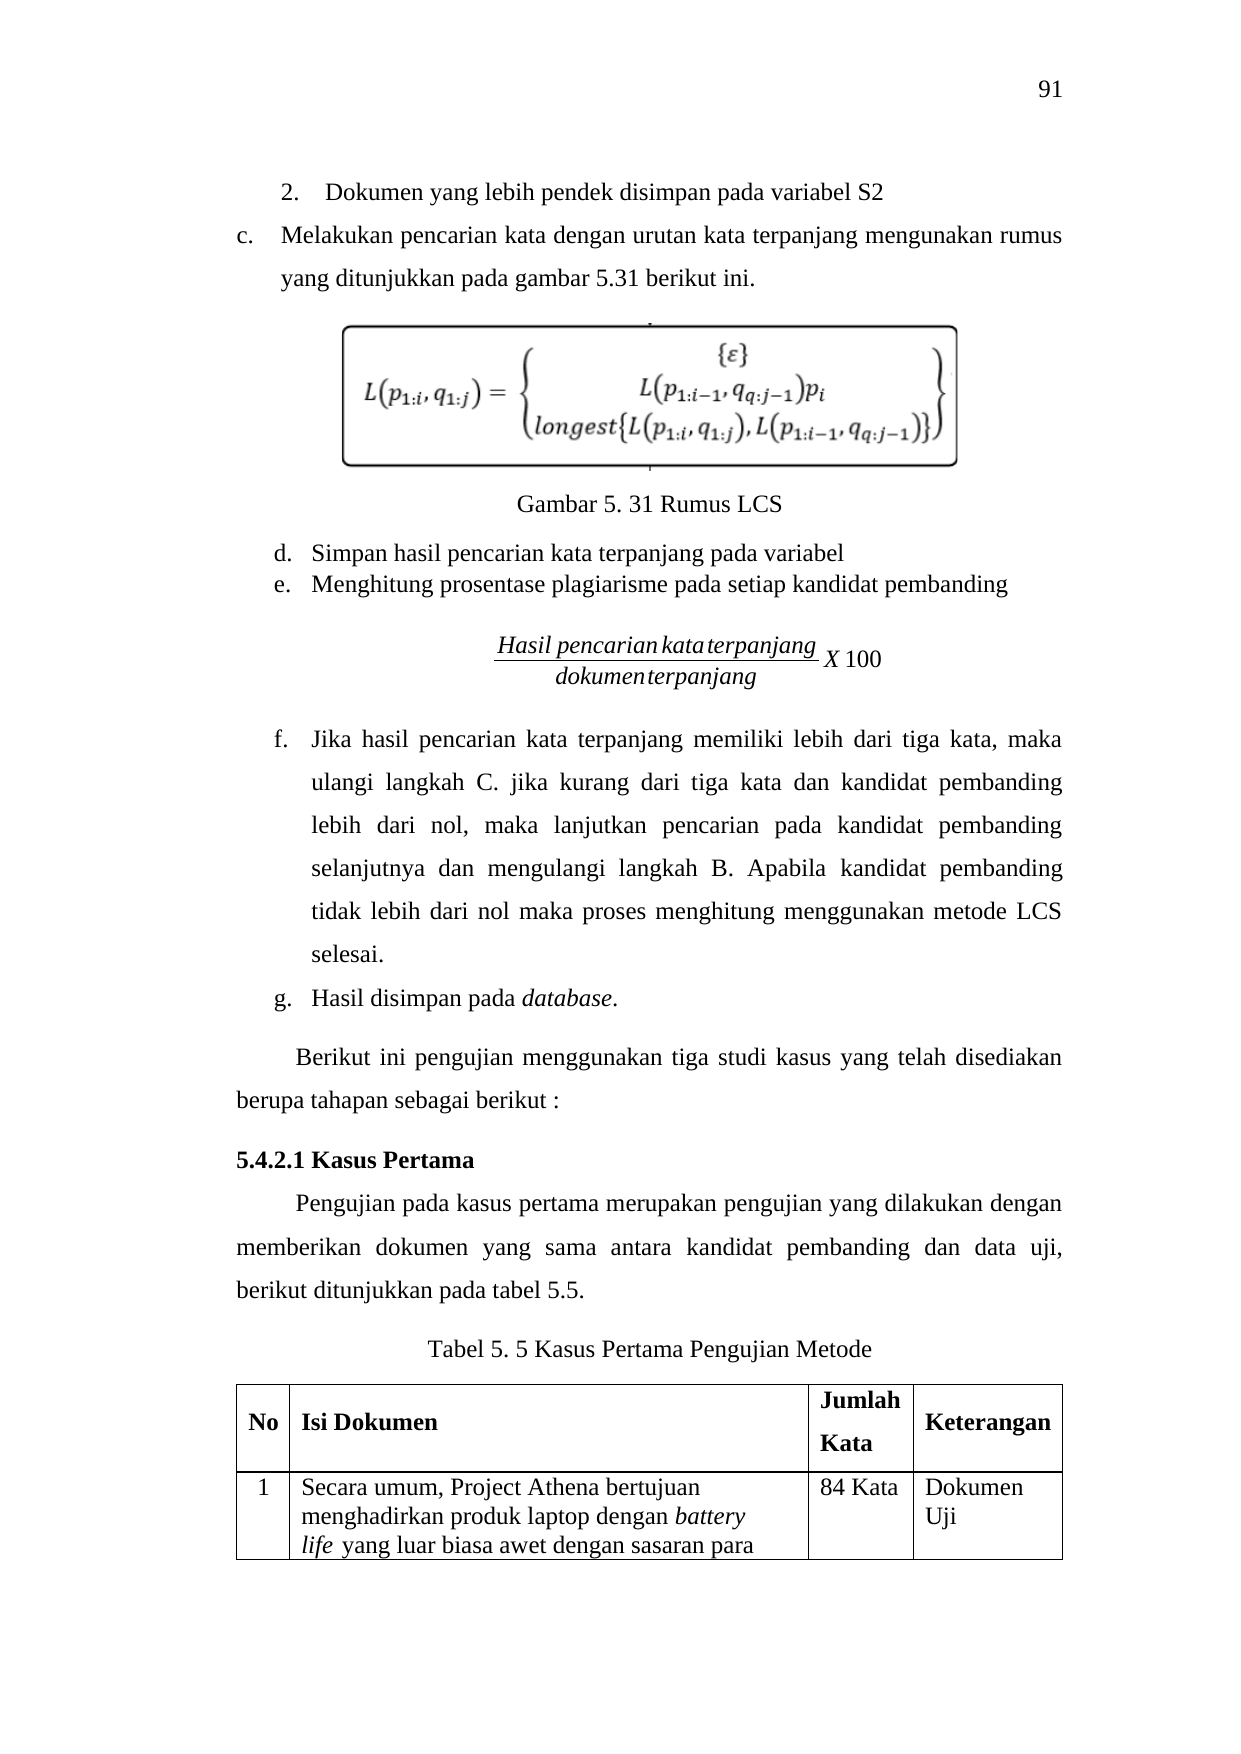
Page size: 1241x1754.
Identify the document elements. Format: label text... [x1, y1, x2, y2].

text Kasus Pertama [236, 1145, 1063, 1174]
list Jika hasil pencarian kata terpanjang memiliki lebih dari tiga kata, maka ulangi langkah C. jika kurang dari tiga kata dan kandidat pembanding lebih dari nol, maka lanjutkan pencarian pada kandidat pembanding selanjutnya dan mengulangi langkah B. Apabila kandidat pembanding tidak lebih dari nol maka proses menghitung menggunakan metode LCS selesai. [274, 724, 1063, 968]
picture [341, 323, 958, 471]
list Dokumen yang lebih pendek disimpan pada variabel S2 [281, 177, 1063, 206]
list Simpan hasil pencarian kata terpanjang pada variabel [274, 538, 1063, 567]
text Berikut ini pengujian menggunakan tiga studi kasus yang telah disediakan berupa tahapan sebagai berikut : [236, 1042, 1063, 1114]
table_cell Dokumen Uji [914, 1473, 1062, 1559]
table_header Jumlah Kata [809, 1385, 913, 1471]
table_header Keterangan [914, 1385, 1062, 1471]
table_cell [290, 1473, 808, 1559]
list Menghitung prosentase plagiarisme pada setiap kandidat pembanding [274, 569, 1063, 598]
text Gambar 5. 31 Rumus LCS [236, 489, 1063, 518]
table_cell 1 [237, 1473, 289, 1559]
table_header Isi Dokumen [290, 1385, 808, 1471]
table_header No [237, 1385, 289, 1471]
list Melakukan pencarian kata dengan urutan kata terpanjang mengunakan rumus yang ditunjukkan pada gambar 5.31 berikut ini. [236, 220, 1063, 292]
text Pengujian pada kasus pertama merupakan pengujian yang dilakukan dengan memberikan dokumen yang sama antara kandidat pembanding dan data uji, berikut ditunjukkan pada tabel 5.5. [236, 1188, 1063, 1303]
text Tabel 5. 5 Kasus Pertama Pengujian Metode [236, 1334, 1063, 1363]
list Hasil disimpan pada database. [274, 983, 1063, 1011]
table_cell 84 Kata [809, 1473, 913, 1559]
